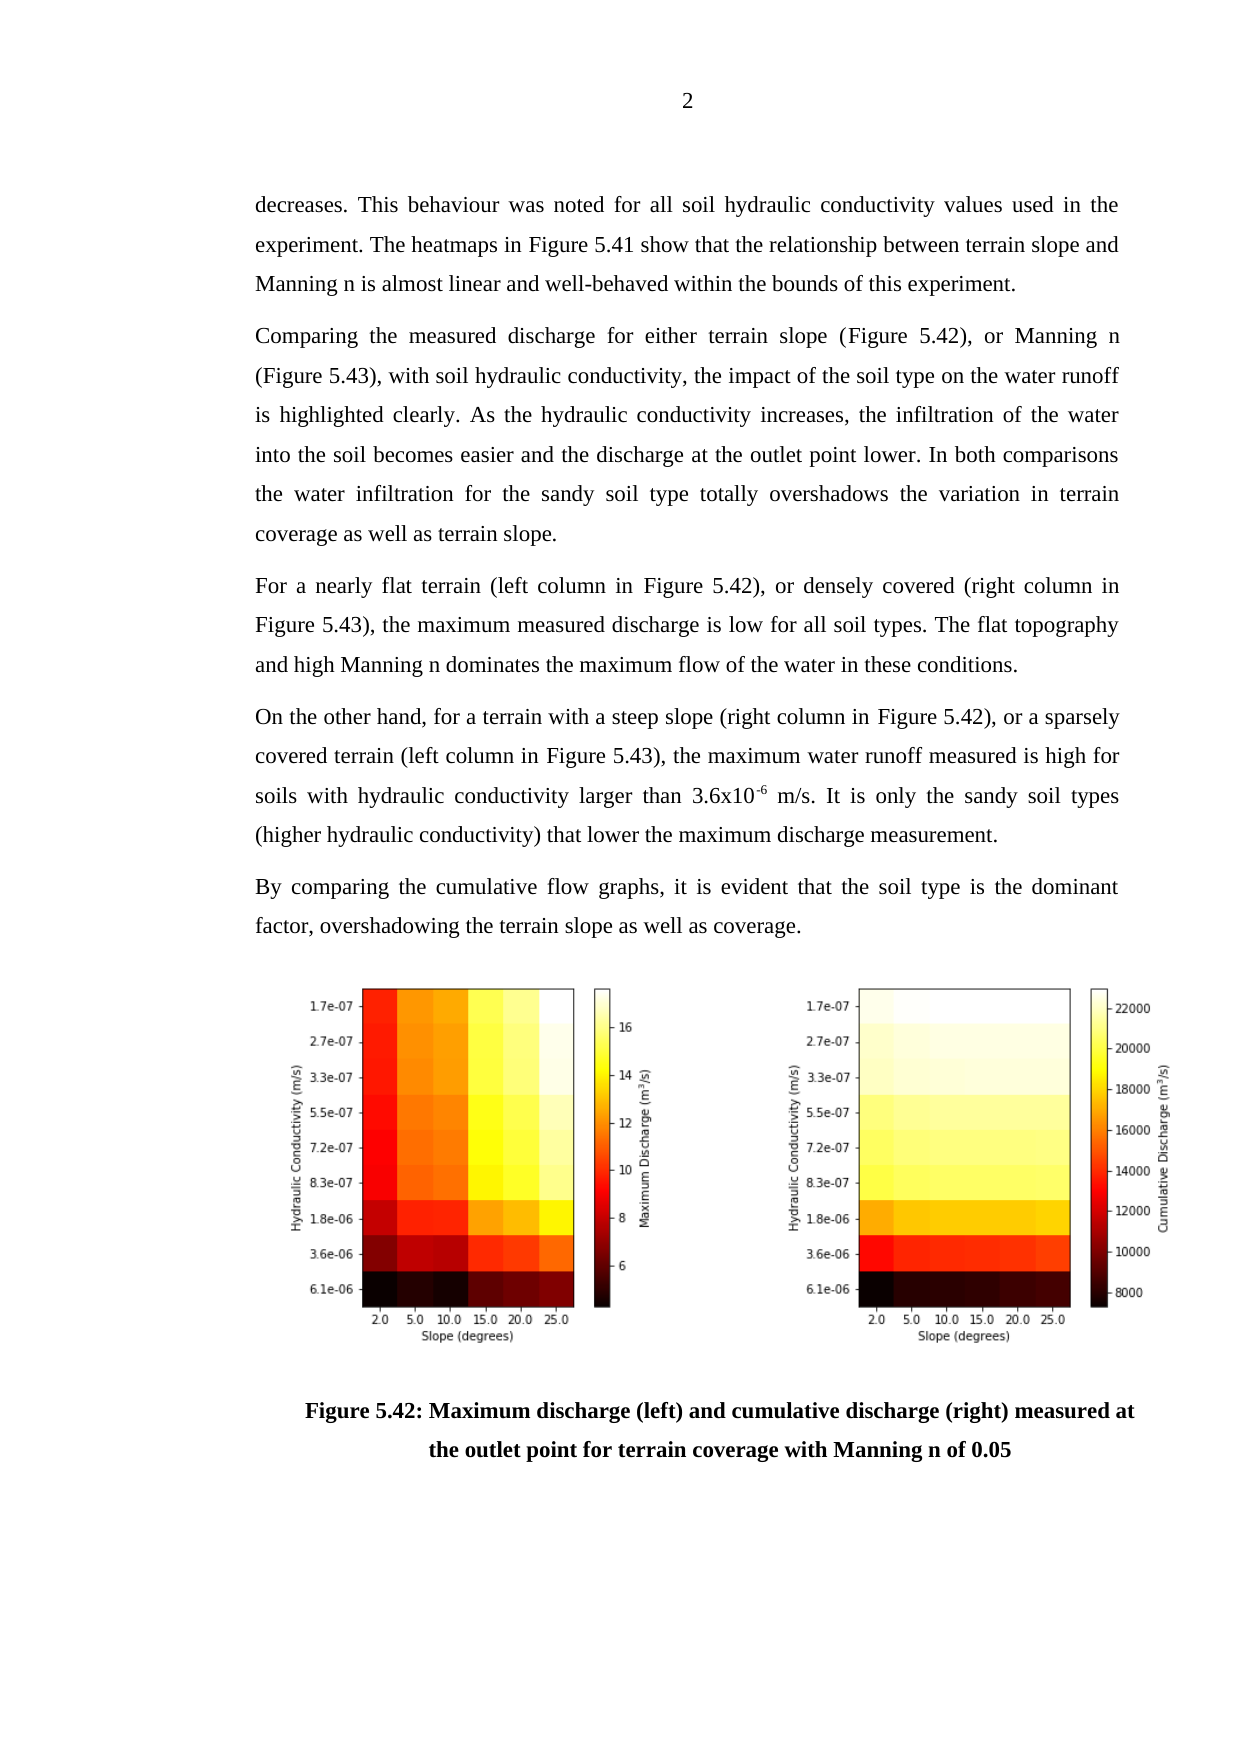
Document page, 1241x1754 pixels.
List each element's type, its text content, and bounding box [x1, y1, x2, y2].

text By comparing the cumulative flow graphs, it is evident that the soil type is the dominant factor, overshadowing the terrain slope as well as coverage. [255, 873, 1120, 939]
picture [255, 964, 1206, 1351]
